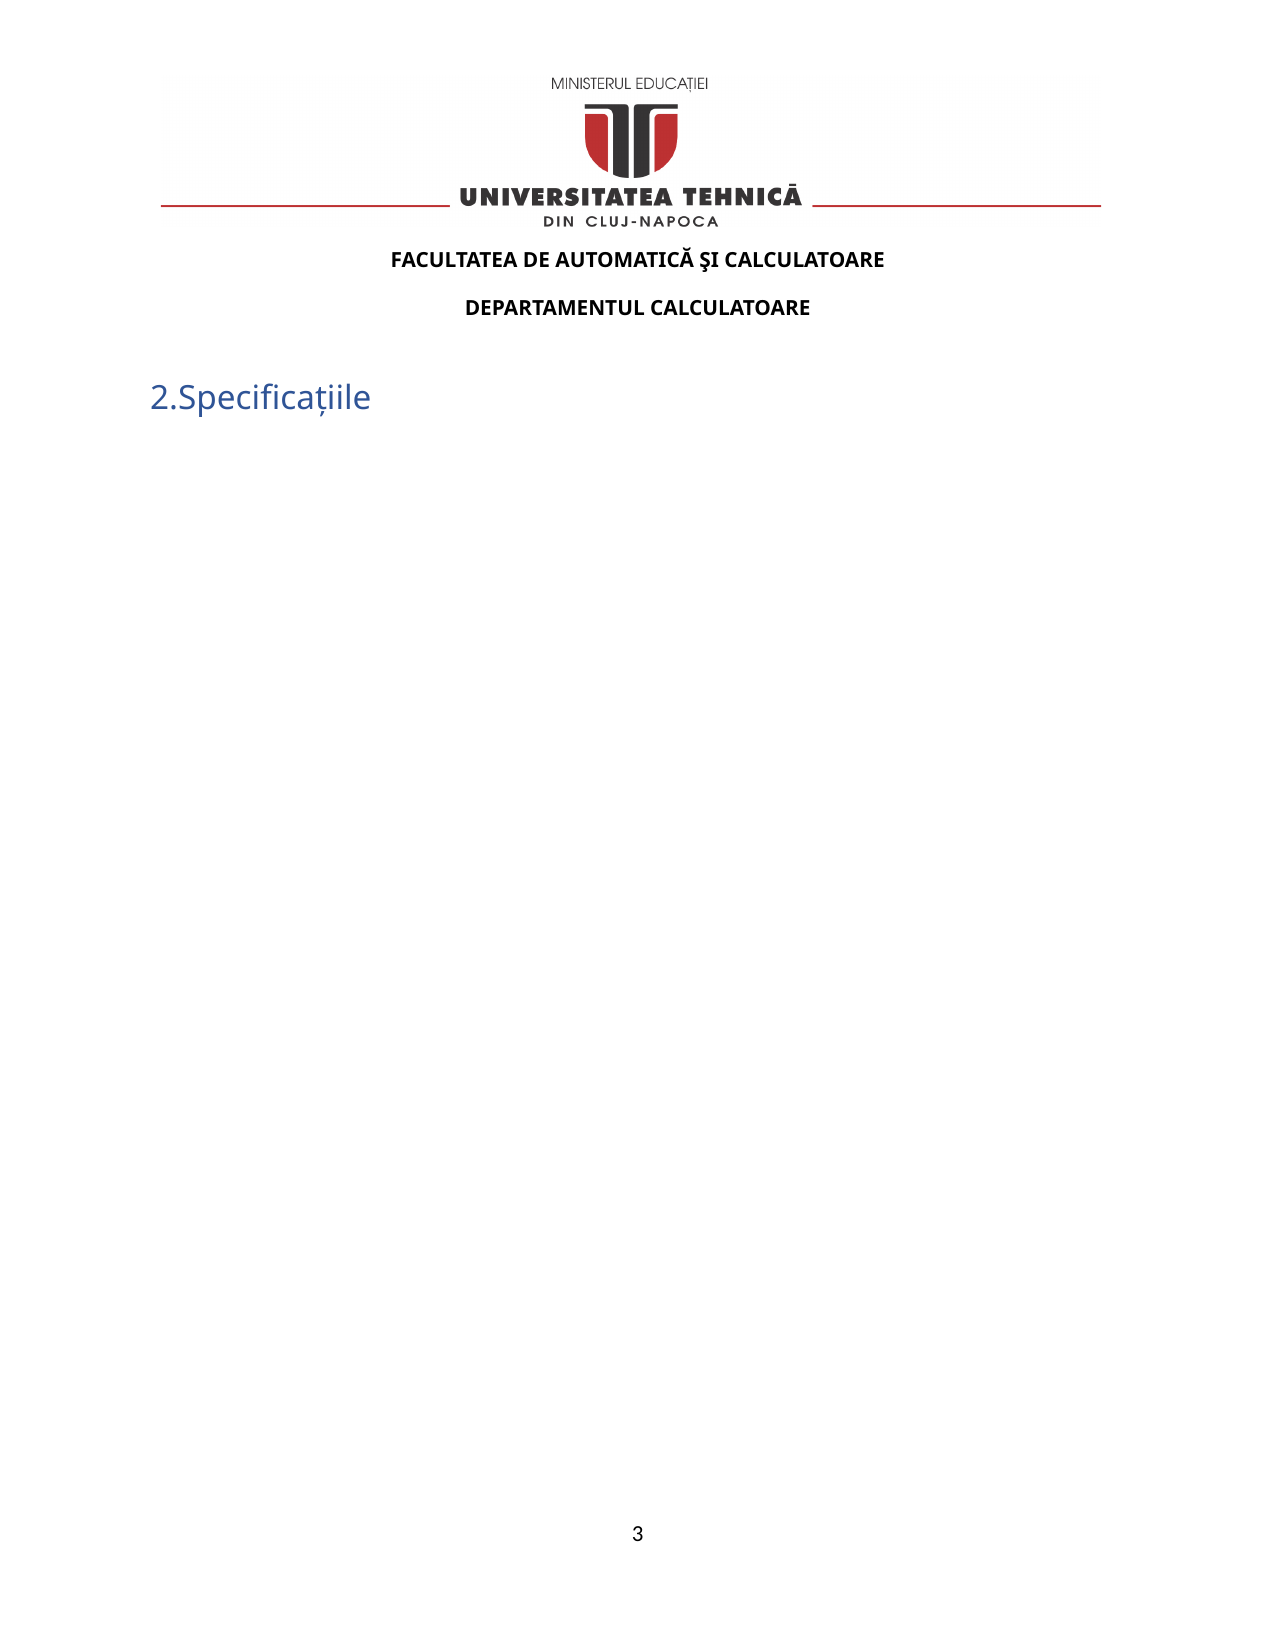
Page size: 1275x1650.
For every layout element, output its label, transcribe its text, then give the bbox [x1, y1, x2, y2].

subtitle 2.Specificațiile [150, 374, 1125, 419]
picture [160, 75, 1102, 227]
